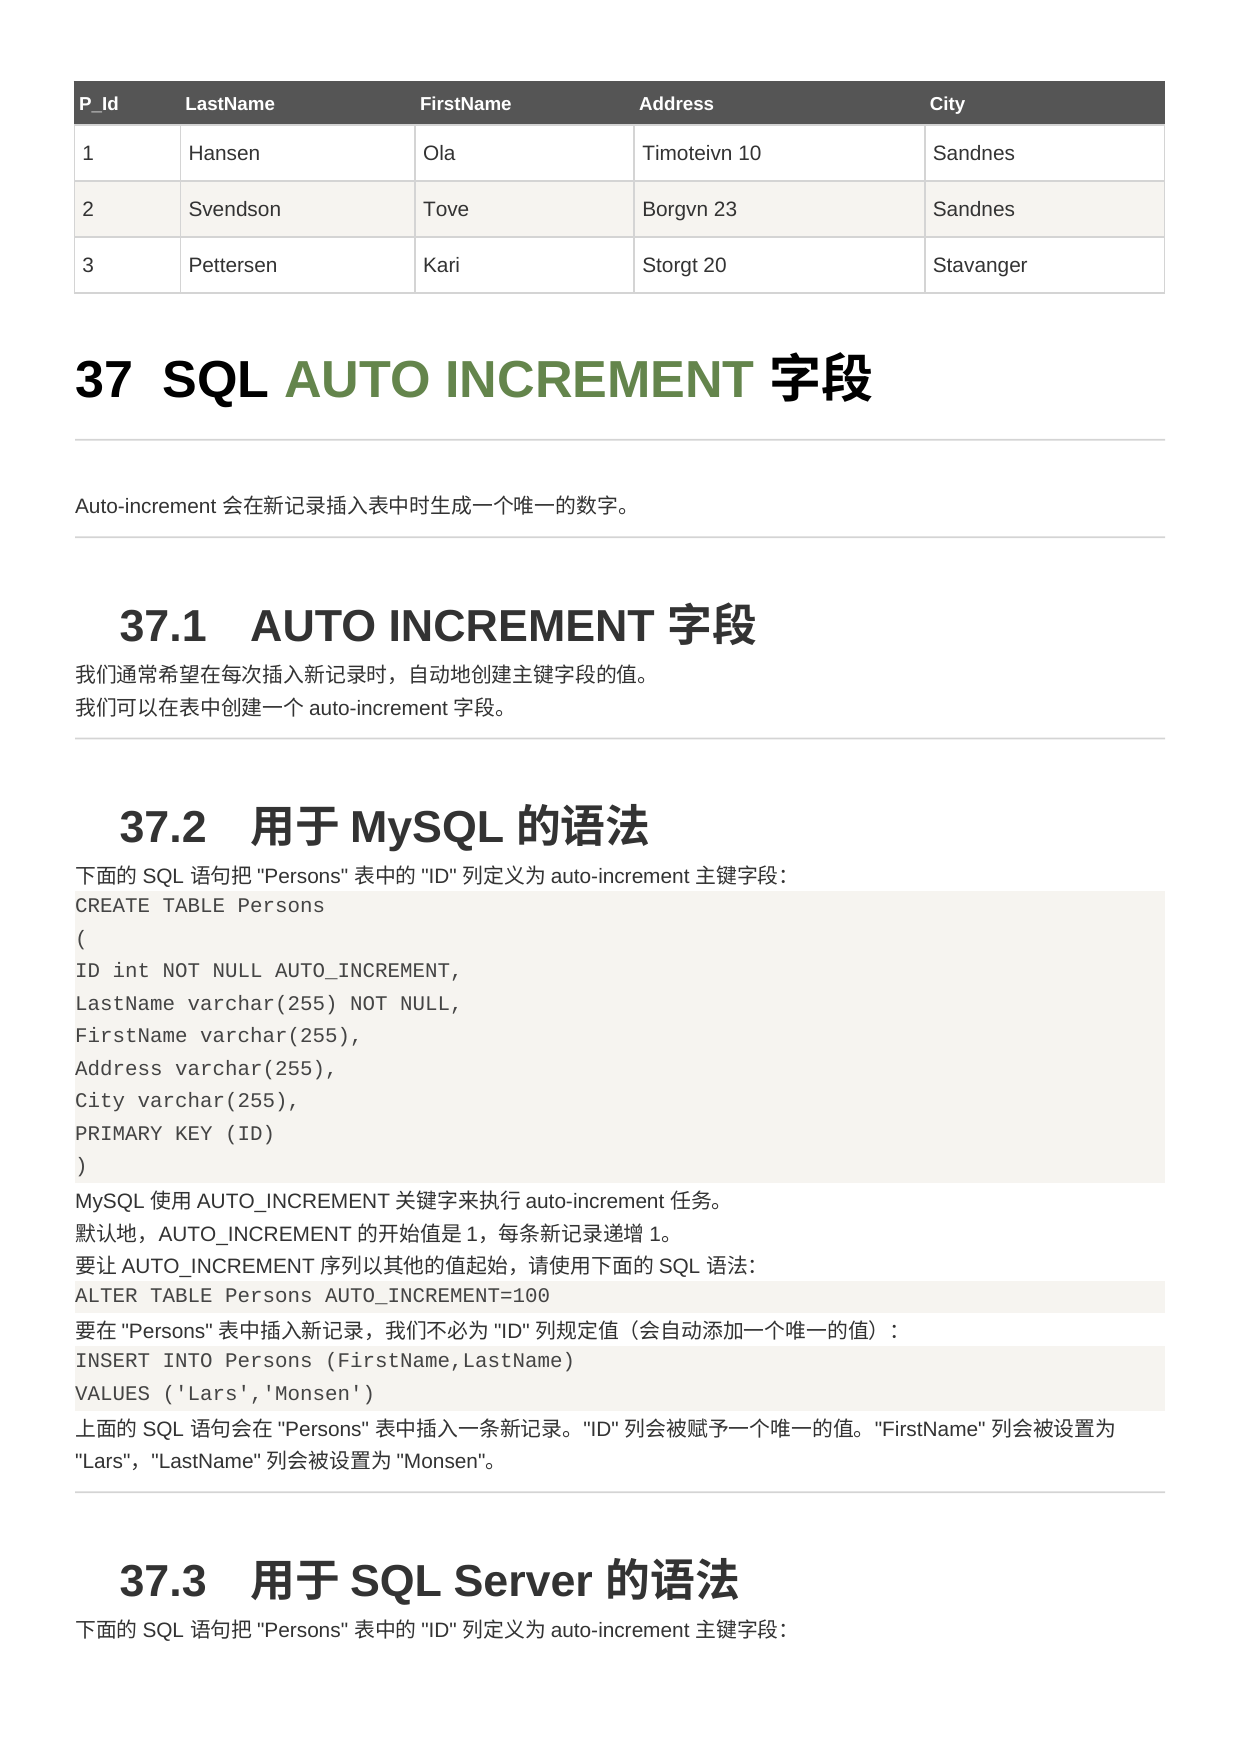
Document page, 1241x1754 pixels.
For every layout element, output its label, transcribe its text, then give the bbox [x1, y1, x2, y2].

text MySQL 使用 AUTO_INCREMENT 关键字来执行 auto-increment 任务。 [75, 1183, 1165, 1216]
subtitle 用于 SQL Server 的语法 [119, 1544, 1165, 1609]
text Auto-increment 会在新记录插入表中时生成一个唯一的数字。 [75, 488, 1165, 521]
text 下面的 SQL 语句把 "Persons" 表中的 "ID" 列定义为 auto-increment 主键字段： [75, 858, 1165, 891]
table_header FirstName [416, 82, 633, 124]
table_cell Timoteivn 10 [635, 126, 924, 180]
table_header City [926, 82, 1164, 124]
text 上面的 SQL 语句会在 "Persons" 表中插入一条新记录。"ID" 列会被赋予一个唯一的值。"FirstName" 列会被设置为 "Lars"，"LastName" 列会被设置为 "Monsen"。 [75, 1411, 1165, 1476]
text 我们通常希望在每次插入新记录时，自动地创建主键字段的值。 [75, 657, 1165, 690]
table_cell 2 [75, 182, 180, 236]
text 下面的 SQL 语句把 "Persons" 表中的 "ID" 列定义为 auto-increment 主键字段： [75, 1612, 1165, 1645]
text CREATE TABLE Persons ( ID int NOT NULL AUTO_INCREMENT, LastName varchar(255) NOT NULL, FirstName varchar(255), Address varchar(255), City varchar(255), PRIMARY KEY (ID) ) [75, 891, 1165, 1183]
subtitle SQL AUTO INCREMENT 字段 [75, 326, 1165, 423]
table_cell Svendson [181, 182, 414, 236]
text INSERT INTO Persons (FirstName,LastName) VALUES ('Lars','Monsen') [75, 1346, 1165, 1411]
table_header P_Id [75, 82, 180, 124]
subtitle 用于 MySQL 的语法 [119, 790, 1165, 855]
text 要在 "Persons" 表中插入新记录，我们不必为 "ID" 列规定值（会自动添加一个唯一的值）： [75, 1313, 1165, 1346]
table_cell Pettersen [181, 238, 414, 292]
table_cell 1 [75, 126, 180, 180]
text 要让 AUTO_INCREMENT 序列以其他的值起始，请使用下面的 SQL 语法： [75, 1248, 1165, 1281]
text ALTER TABLE Persons AUTO_INCREMENT=100 [75, 1281, 1165, 1313]
table_cell 3 [75, 238, 180, 292]
text 默认地，AUTO_INCREMENT 的开始值是 1，每条新记录递增 1。 [75, 1216, 1165, 1248]
text 我们可以在表中创建一个 auto-increment 字段。 [75, 690, 1165, 722]
table_cell Sandnes [926, 126, 1164, 180]
table_cell Storgt 20 [635, 238, 924, 292]
table_cell Tove [416, 182, 633, 236]
table_header LastName [181, 82, 414, 124]
table_cell Sandnes [926, 182, 1164, 236]
table_cell Ola [416, 126, 633, 180]
table_cell Stavanger [926, 238, 1164, 292]
table_header Address [635, 82, 924, 124]
table_cell Borgvn 23 [635, 182, 924, 236]
table_cell Kari [416, 238, 633, 292]
subtitle AUTO INCREMENT 字段 [119, 589, 1165, 654]
table_cell Hansen [181, 126, 414, 180]
